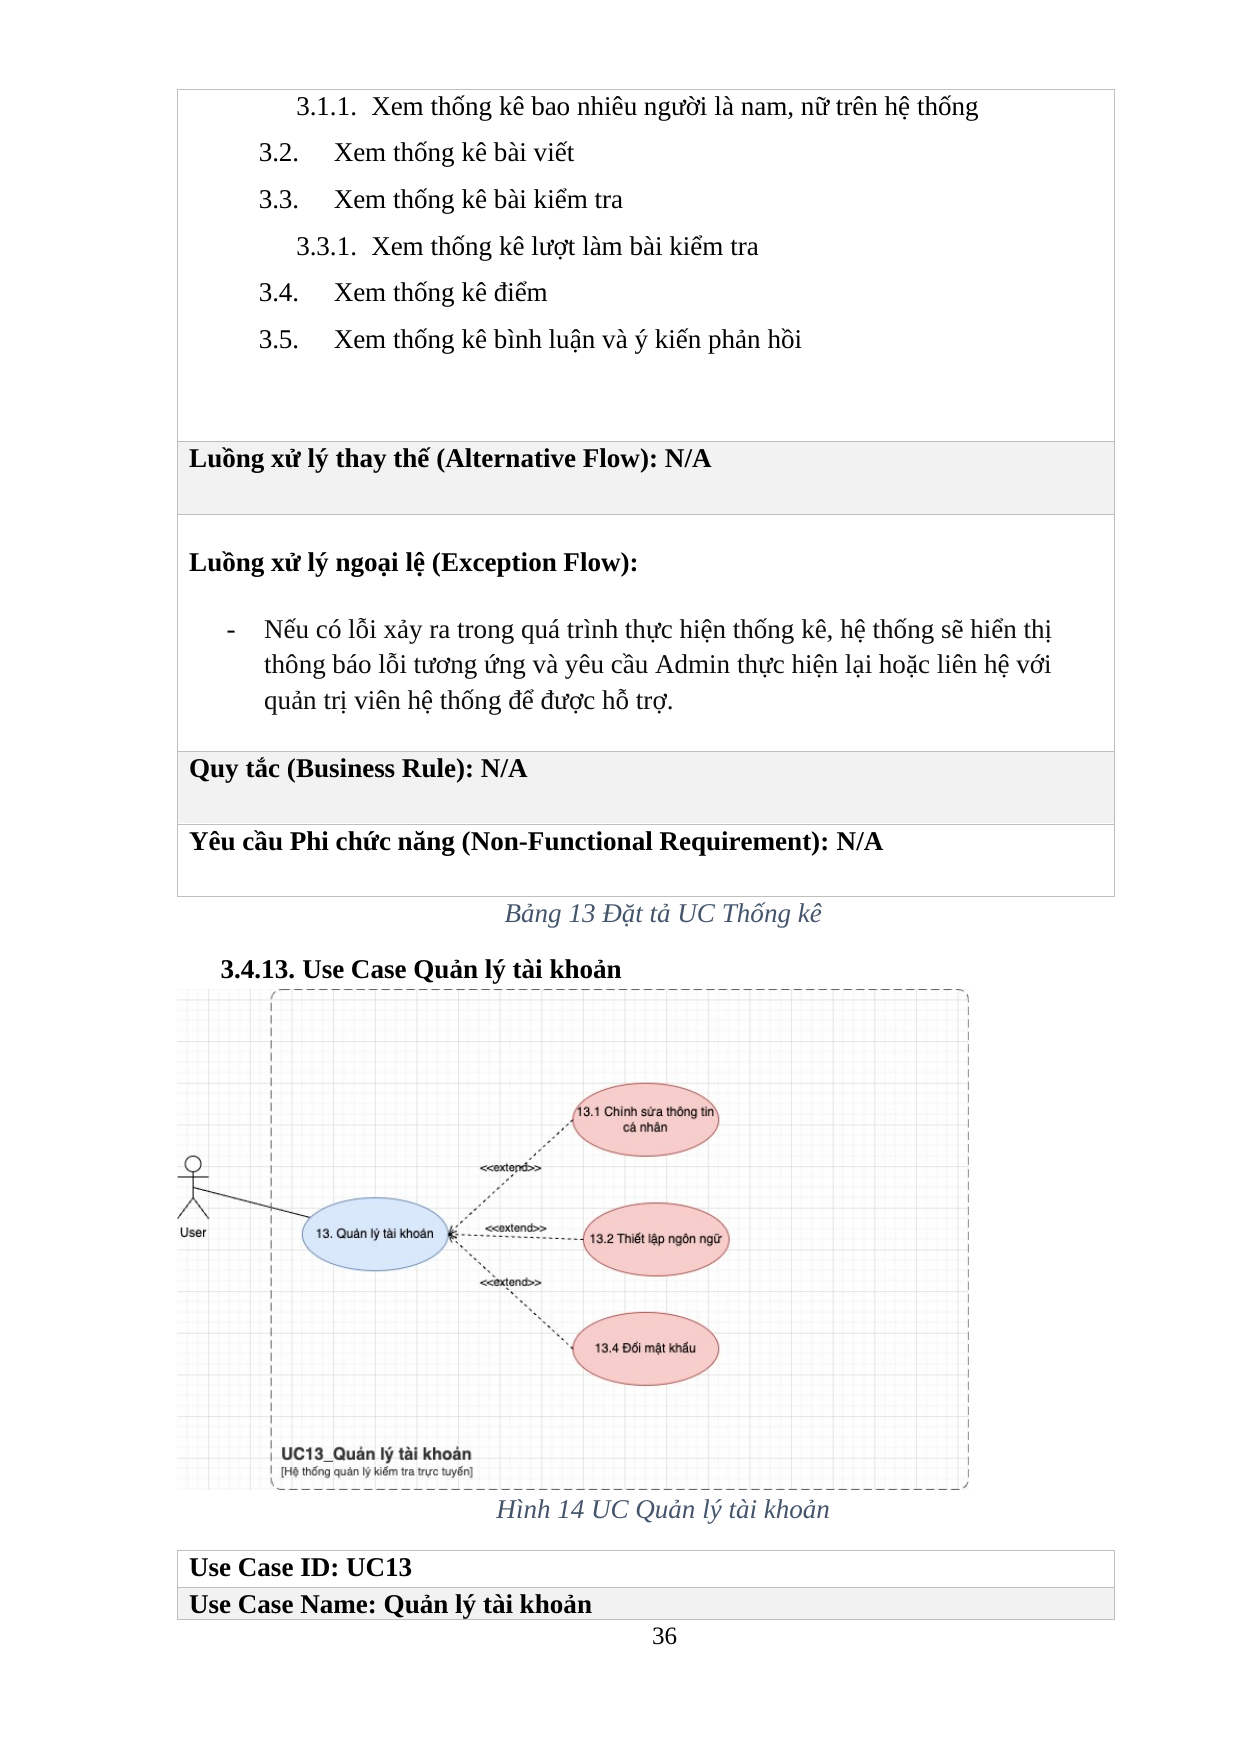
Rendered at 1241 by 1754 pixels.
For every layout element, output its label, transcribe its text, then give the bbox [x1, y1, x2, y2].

table_cell Luồng xử lý ngoại lệ (Exception Flow): Nếu có lỗi xảy ra trong quá trình thực hiện thống kê, hệ thống sẽ hiển thị thông báo lỗi tương ứng và yêu cầu Admin thực hiện lại hoặc liên hệ với quản trị viên hệ thống để được hỗ trợ. [178, 515, 1114, 751]
text Bảng 13 Đặt tả UC Thống kê [177, 897, 1152, 928]
table_header Use Case ID: UC13 [178, 1551, 1114, 1587]
text Hình 14 UC Quản lý tài khoản [177, 1494, 1152, 1525]
table_cell Yêu cầu Phi chức năng (Non-Functional Requirement): N/A [178, 825, 1114, 896]
table_cell Luồng xử lý thay thế (Alternative Flow): N/A [178, 442, 1114, 514]
picture [177, 989, 969, 1490]
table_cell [178, 90, 1114, 441]
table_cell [178, 1588, 1114, 1619]
table_cell Quy tắc (Business Rule): N/A [178, 752, 1114, 823]
subtitle Use Case Quản lý tài khoản [220, 954, 1152, 985]
